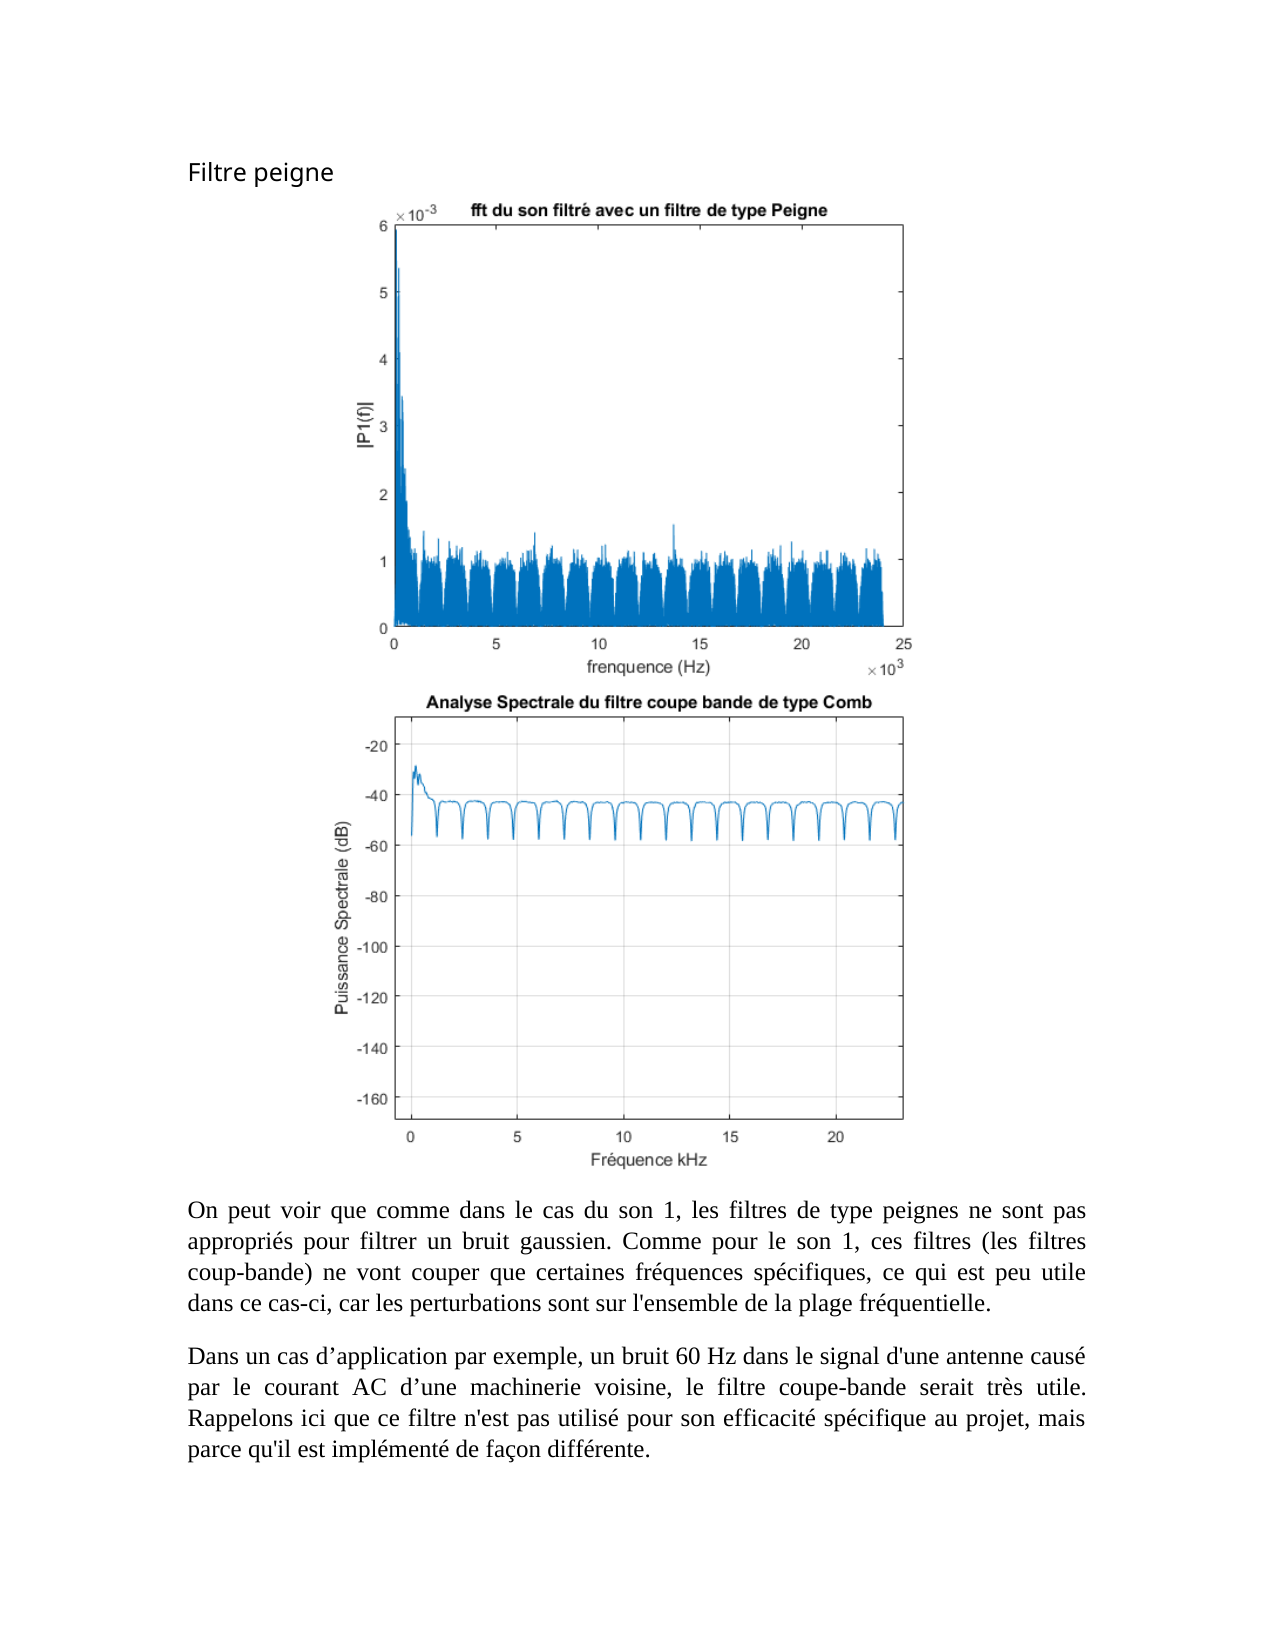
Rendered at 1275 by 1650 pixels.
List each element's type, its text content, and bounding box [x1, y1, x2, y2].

picture [309, 188, 966, 1174]
text Dans un cas d’application par exemple, un bruit 60 Hz dans le signal d'une antenne causé par le courant AC d’une machinerie voisine, le filtre coupe-bande serait très utile. Rappelons ici que ce filtre n'est pas utilisé pour son efficacité spécifique au projet, mais parce qu'il est implémenté de façon différente. [187, 1341, 1087, 1463]
subtitle Filtre peigne [187, 154, 1087, 188]
text On peut voir que comme dans le cas du son 1, les filtres de type peignes ne sont pas appropriés pour filtrer un bruit gaussien. Comme pour le son 1, ces filtres (les filtres coup-bande) ne vont couper que certaines fréquences spécifiques, ce qui est peu utile dans ce cas-ci, car les perturbations sont sur l'ensemble de la plage fréquentielle. [187, 1195, 1087, 1317]
